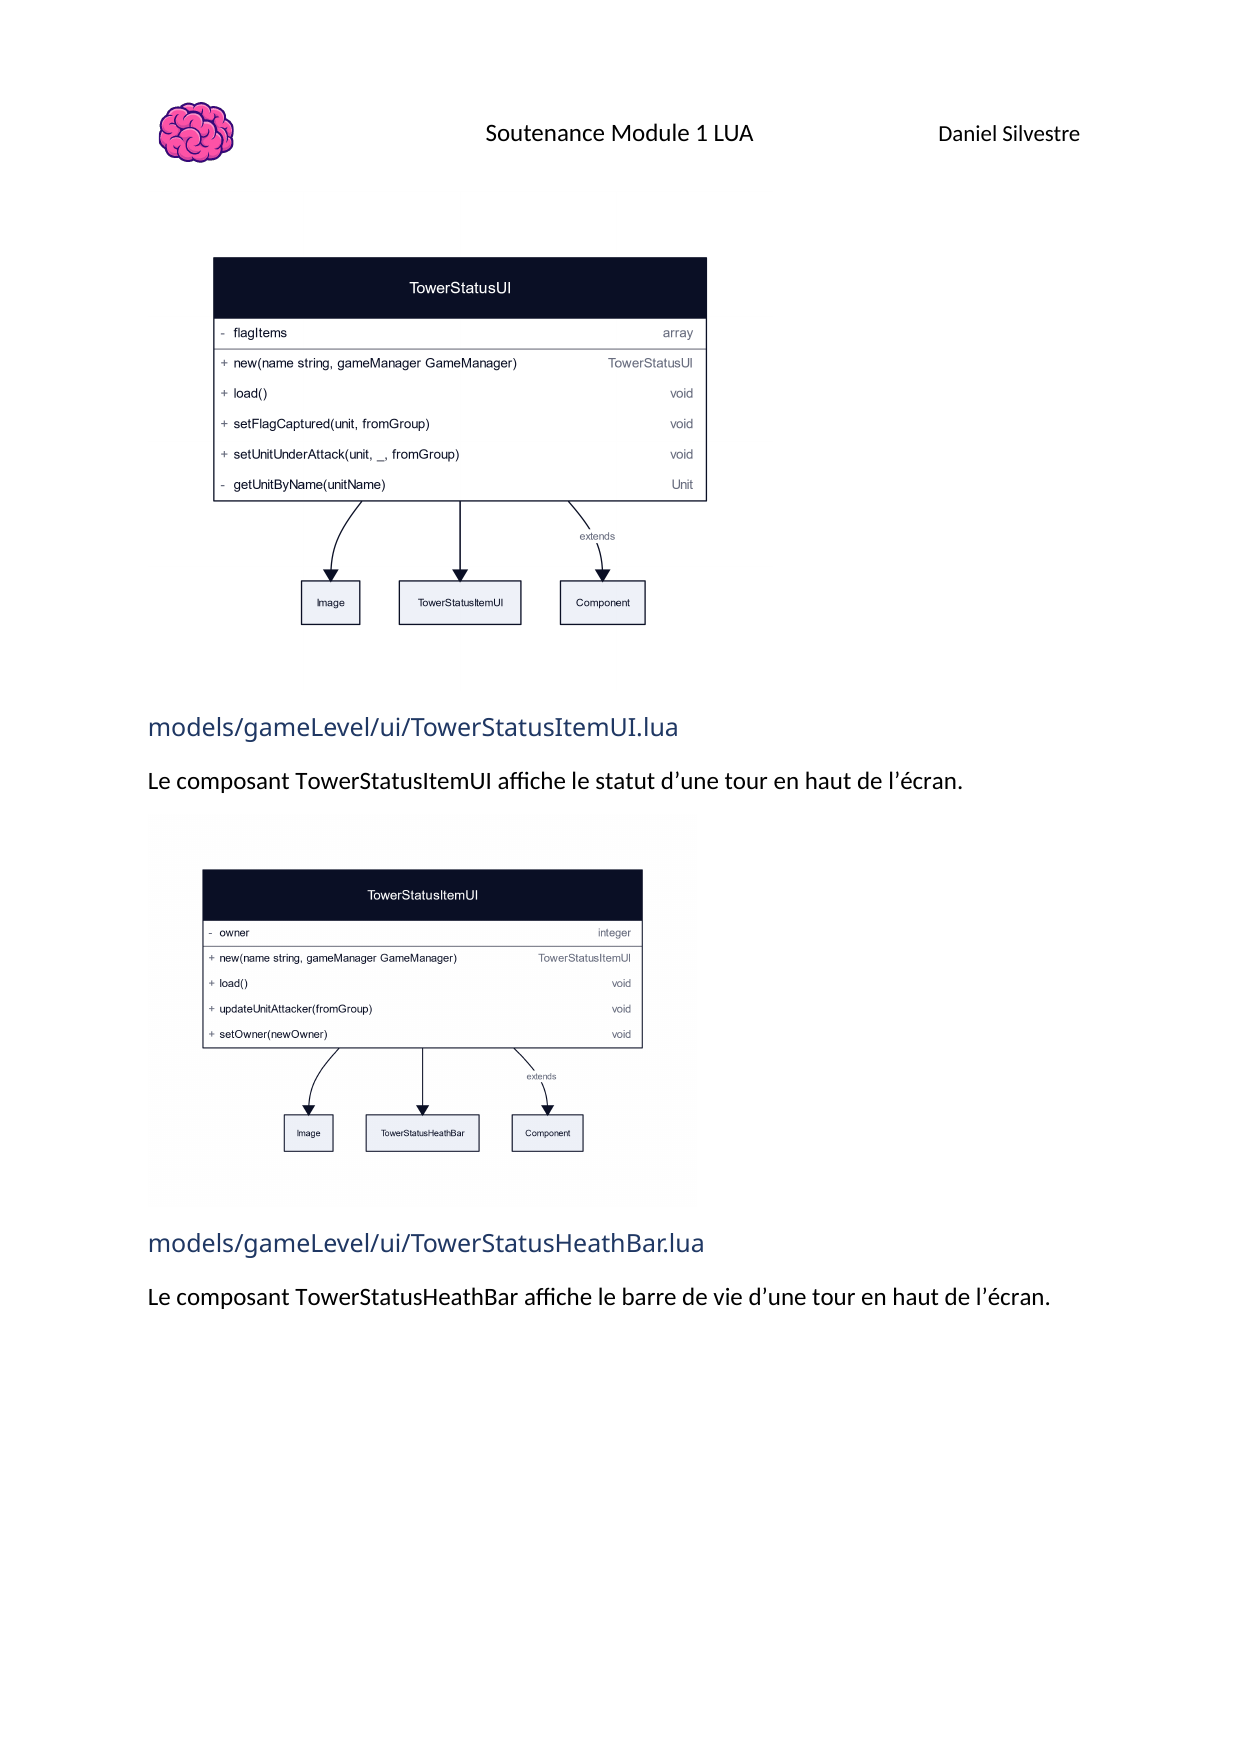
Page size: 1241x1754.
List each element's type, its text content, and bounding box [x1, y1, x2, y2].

text Le composant TowerStatusHeathBar affiche le barre de vie d’une tour en haut de l’écran. [148, 1281, 1093, 1312]
subtitle models/gameLevel/ui/TowerStatusItemUI.lua [148, 709, 1093, 743]
text Le composant TowerStatusItemUI affiche le statut d’une tour en haut de l’écran. [148, 765, 1093, 796]
picture [147, 814, 698, 1207]
picture [158, 101, 234, 164]
subtitle models/gameLevel/ui/TowerStatusHeathBar.lua [148, 1226, 1093, 1260]
picture [147, 191, 773, 691]
